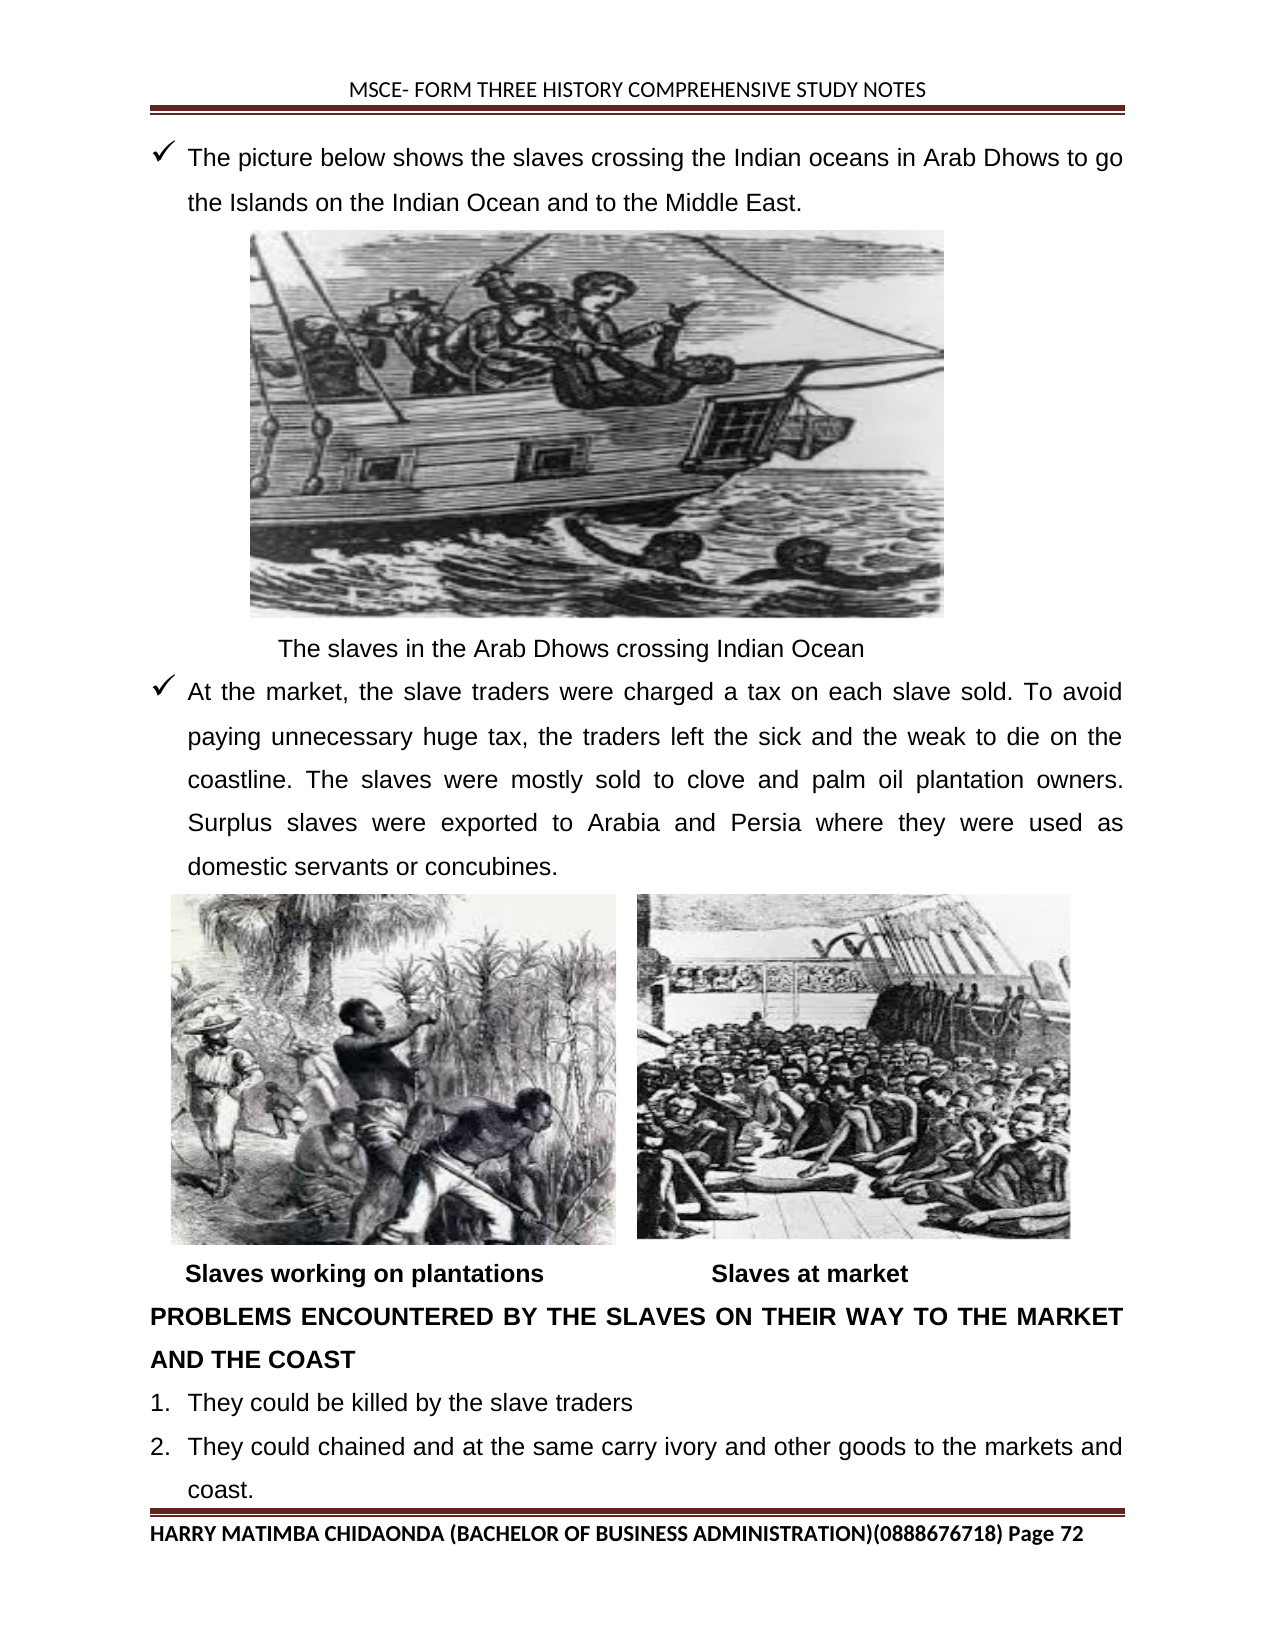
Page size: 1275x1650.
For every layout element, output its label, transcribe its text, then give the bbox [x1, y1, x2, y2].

text Slaves working on plantations Slaves at market [150, 1259, 1125, 1288]
picture [250, 230, 944, 620]
list They could chained and at the same carry ivory and other goods to the markets and coast. [150, 1432, 1125, 1503]
list At the market, the slave traders were charged a tax on each slave sold. To avoid paying unnecessary huge tax, the traders left the sick and the weak to die on the coastline. The slaves were mostly sold to clove and palm oil plantation owners. Surplus slaves were exported to Arabia and Persia where they were used as domestic servants or concubines. [150, 677, 1125, 880]
picture [170, 894, 617, 1245]
text PROBLEMS ENCOUNTERED BY THE SLAVES ON THEIR WAY TO THE MARKET AND THE COAST [150, 1302, 1125, 1374]
picture [637, 894, 1077, 1245]
list The slaves in the Arab Dhows crossing Indian Ocean [187, 634, 1125, 663]
list They could be killed by the slave traders [150, 1388, 1125, 1417]
list The picture below shows the slaves crossing the Indian oceans in Arab Dhows to go the Islands on the Indian Ocean and to the Middle East. [150, 142, 1125, 216]
